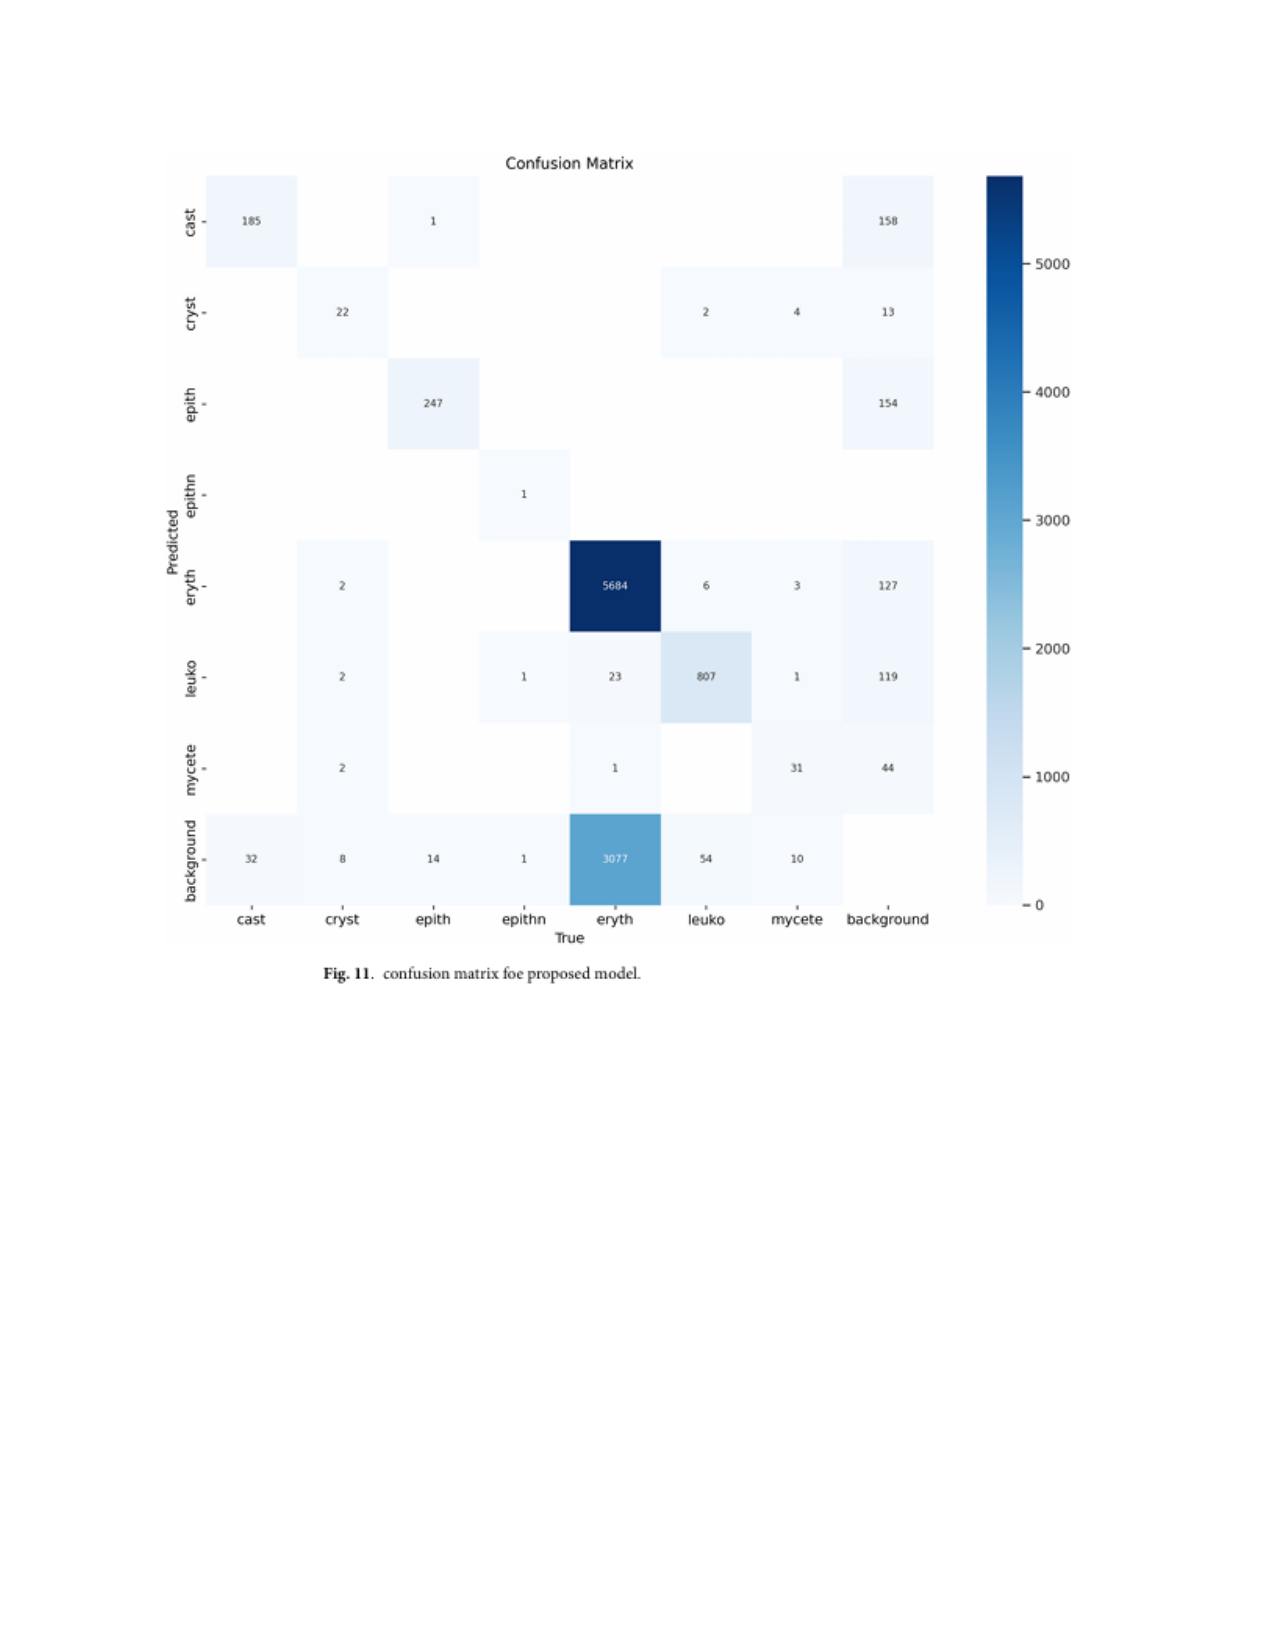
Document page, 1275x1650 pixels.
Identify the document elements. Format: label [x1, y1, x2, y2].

picture [150, 150, 1085, 990]
